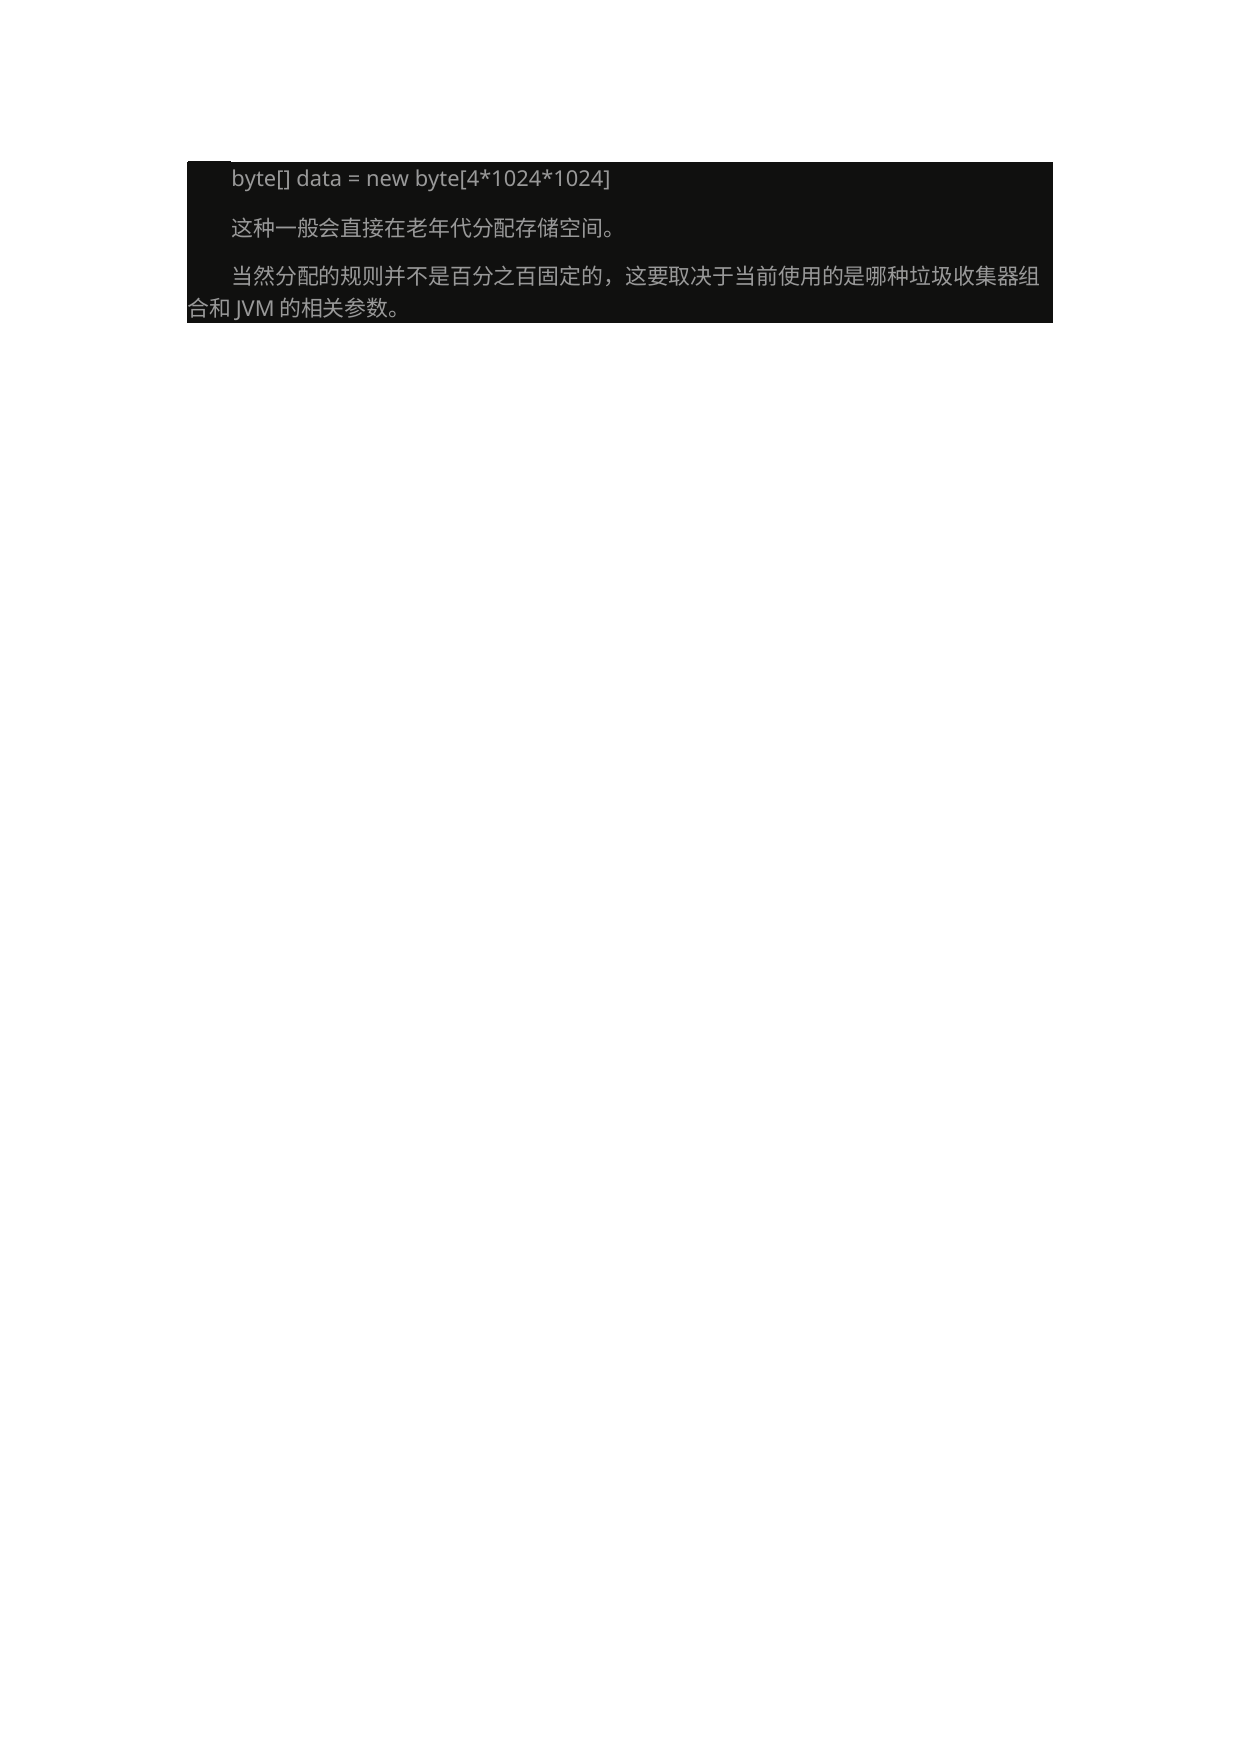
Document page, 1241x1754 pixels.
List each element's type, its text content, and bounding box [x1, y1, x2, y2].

text byte[] data = new byte[4*1024*1024] [187, 162, 1053, 194]
text 这种一般会直接在老年代分配存储空间。 [187, 210, 1053, 243]
text 当然分配的规则并不是百分之百固定的，这要取决于当前使用的是哪种垃圾收集器组合和JVM的相关参数。 [187, 258, 1053, 323]
